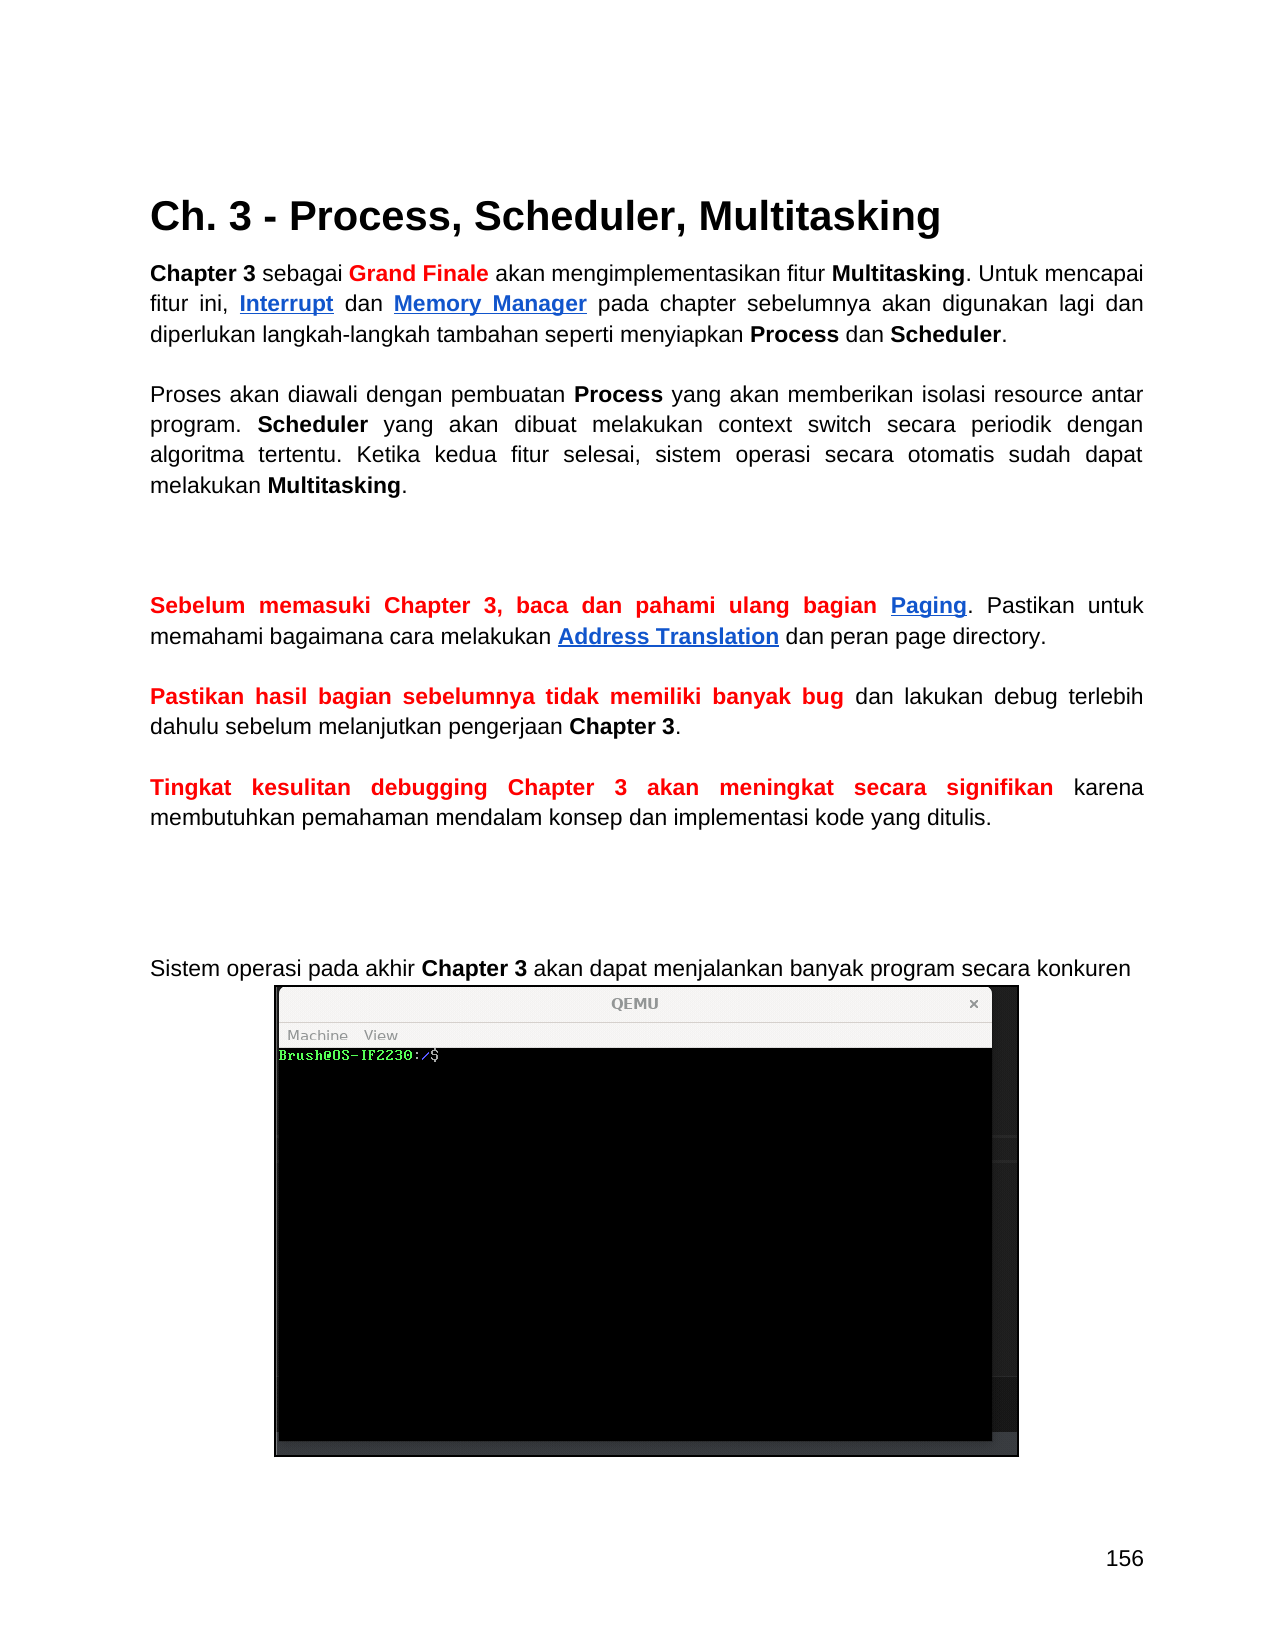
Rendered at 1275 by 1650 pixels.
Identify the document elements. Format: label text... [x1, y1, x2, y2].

subtitle Ch. 3 - Process, Scheduler, Multitasking [150, 191, 1144, 239]
text Pastikan hasil bagian sebelumnya tidak memiliki banyak bug dan lakukan debug terlebih dahulu sebelum melanjutkan pengerjaan Chapter 3. [150, 683, 1144, 740]
picture [276, 987, 1017, 1455]
text Chapter 3 sebagai Grand Finale akan mengimplementasikan fitur Multitasking. Untuk mencapai fitur ini, Interrupt dan Memory Manager pada chapter sebelumnya akan digunakan lagi dan diperlukan langkah-langkah tambahan seperti menyiapkan Process dan Scheduler. [150, 260, 1144, 347]
text Sistem operasi pada akhir Chapter 3 akan dapat menjalankan banyak program secara konkuren [150, 955, 1144, 981]
text Tingkat kesulitan debugging Chapter 3 akan meningkat secara signifikan karena membutuhkan pemahaman mendalam konsep dan implementasi kode yang ditulis. [150, 774, 1144, 830]
text Sebelum memasuki Chapter 3, baca dan pahami ulang bagian Paging. Pastikan untuk memahami bagaimana cara melakukan Address Translation dan peran page directory. [150, 592, 1144, 649]
text Proses akan diawali dengan pembuatan Process yang akan memberikan isolasi resource antar program. Scheduler yang akan dibuat melakukan context switch secara periodik dengan algoritma tertentu. Ketika kedua fitur selesai, sistem operasi secara otomatis sudah dapat melakukan Multitasking. [150, 381, 1144, 498]
